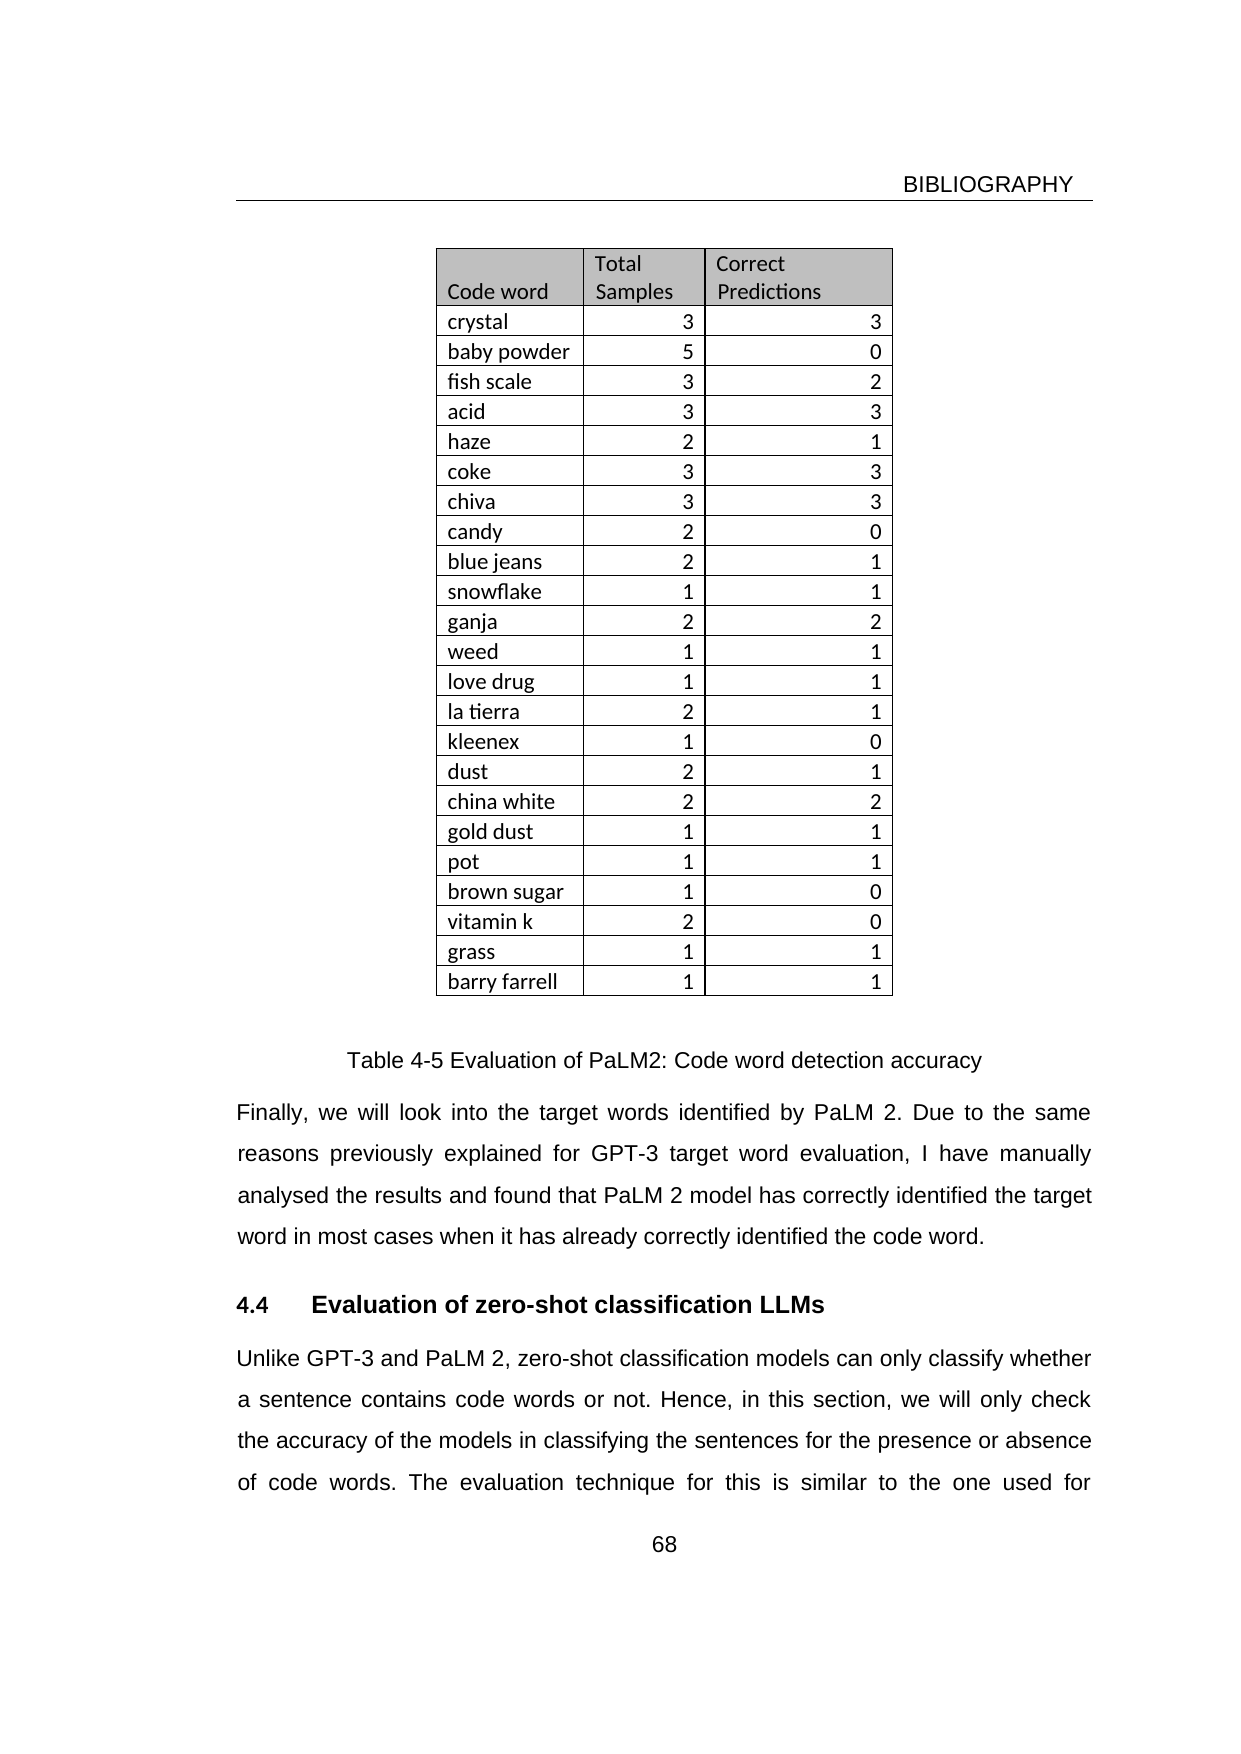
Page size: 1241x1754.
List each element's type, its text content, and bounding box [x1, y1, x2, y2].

table_cell 0 [706, 876, 892, 905]
table_cell snowflake [437, 576, 583, 605]
table_cell 1 [706, 756, 892, 785]
table_cell 1 [584, 636, 704, 665]
table_cell 2 [584, 696, 704, 725]
table_cell weed [437, 636, 583, 665]
text Finally, we will look into the target words identified by PaLM 2. Due to the same reasons previously explained for GPT-3 target word evaluation, I have manually analysed the results and found that PaLM 2 model has correctly identified the target word in most cases when it has already correctly identified the code word. [236, 1099, 1092, 1249]
table_cell la tierra [437, 696, 583, 725]
table_cell 3 [584, 456, 704, 485]
table_cell vitamin k [437, 906, 583, 935]
table_cell dust [437, 756, 583, 785]
table_header Code word [437, 249, 583, 305]
table_cell crystal [437, 306, 583, 335]
table_cell 0 [706, 336, 892, 365]
table_cell 1 [706, 816, 892, 845]
table_cell brown sugar [437, 876, 583, 905]
table_cell 1 [584, 726, 704, 755]
table_cell barry farrell [437, 966, 583, 995]
table_cell gold dust [437, 816, 583, 845]
table_cell 1 [584, 846, 704, 875]
table_cell 2 [584, 516, 704, 545]
table_cell candy [437, 516, 583, 545]
table_cell 0 [706, 516, 892, 545]
table_cell pot [437, 846, 583, 875]
table_cell 2 [584, 606, 704, 635]
table_cell 0 [706, 906, 892, 935]
table_cell 1 [584, 816, 704, 845]
table_cell 3 [706, 306, 892, 335]
table_cell 5 [584, 336, 704, 365]
table_cell 3 [706, 486, 892, 515]
table_cell 1 [706, 666, 892, 695]
table_cell haze [437, 426, 583, 455]
table_cell blue jeans [437, 546, 583, 575]
table_cell grass [437, 936, 583, 965]
table_cell 3 [584, 366, 704, 395]
table_cell 1 [706, 636, 892, 665]
table_cell 1 [706, 426, 892, 455]
table_cell 2 [584, 546, 704, 575]
table_cell 2 [706, 606, 892, 635]
table_cell love drug [437, 666, 583, 695]
table_cell 1 [706, 576, 892, 605]
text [236, 1345, 1092, 1495]
table_cell 3 [584, 306, 704, 335]
table_cell 0 [706, 726, 892, 755]
table_cell china white [437, 786, 583, 815]
table_cell baby powder [437, 336, 583, 365]
table_cell 1 [706, 966, 892, 995]
table_header Total Samples [584, 249, 704, 305]
table_cell 2 [584, 756, 704, 785]
table_cell 3 [706, 396, 892, 425]
table_cell 2 [584, 426, 704, 455]
table_cell 1 [706, 696, 892, 725]
table_cell coke [437, 456, 583, 485]
table_cell kleenex [437, 726, 583, 755]
table_cell 2 [584, 786, 704, 815]
table_cell 1 [706, 846, 892, 875]
table_cell 1 [584, 966, 704, 995]
table_cell 2 [584, 906, 704, 935]
table_cell 3 [706, 456, 892, 485]
table_cell 1 [584, 936, 704, 965]
table_cell fish scale [437, 366, 583, 395]
subtitle Evaluation of zero-shot classification LLMs [236, 1289, 1092, 1320]
table_cell 3 [584, 396, 704, 425]
table_cell 2 [706, 786, 892, 815]
table_header Correct Predictions [706, 249, 892, 305]
table_cell 1 [584, 876, 704, 905]
table_cell 2 [706, 366, 892, 395]
table_cell 1 [584, 576, 704, 605]
table_cell 3 [584, 486, 704, 515]
table_cell chiva [437, 486, 583, 515]
table_cell 1 [584, 666, 704, 695]
table_cell 1 [706, 936, 892, 965]
table_cell ganja [437, 606, 583, 635]
table_cell 1 [706, 546, 892, 575]
table_cell acid [437, 396, 583, 425]
